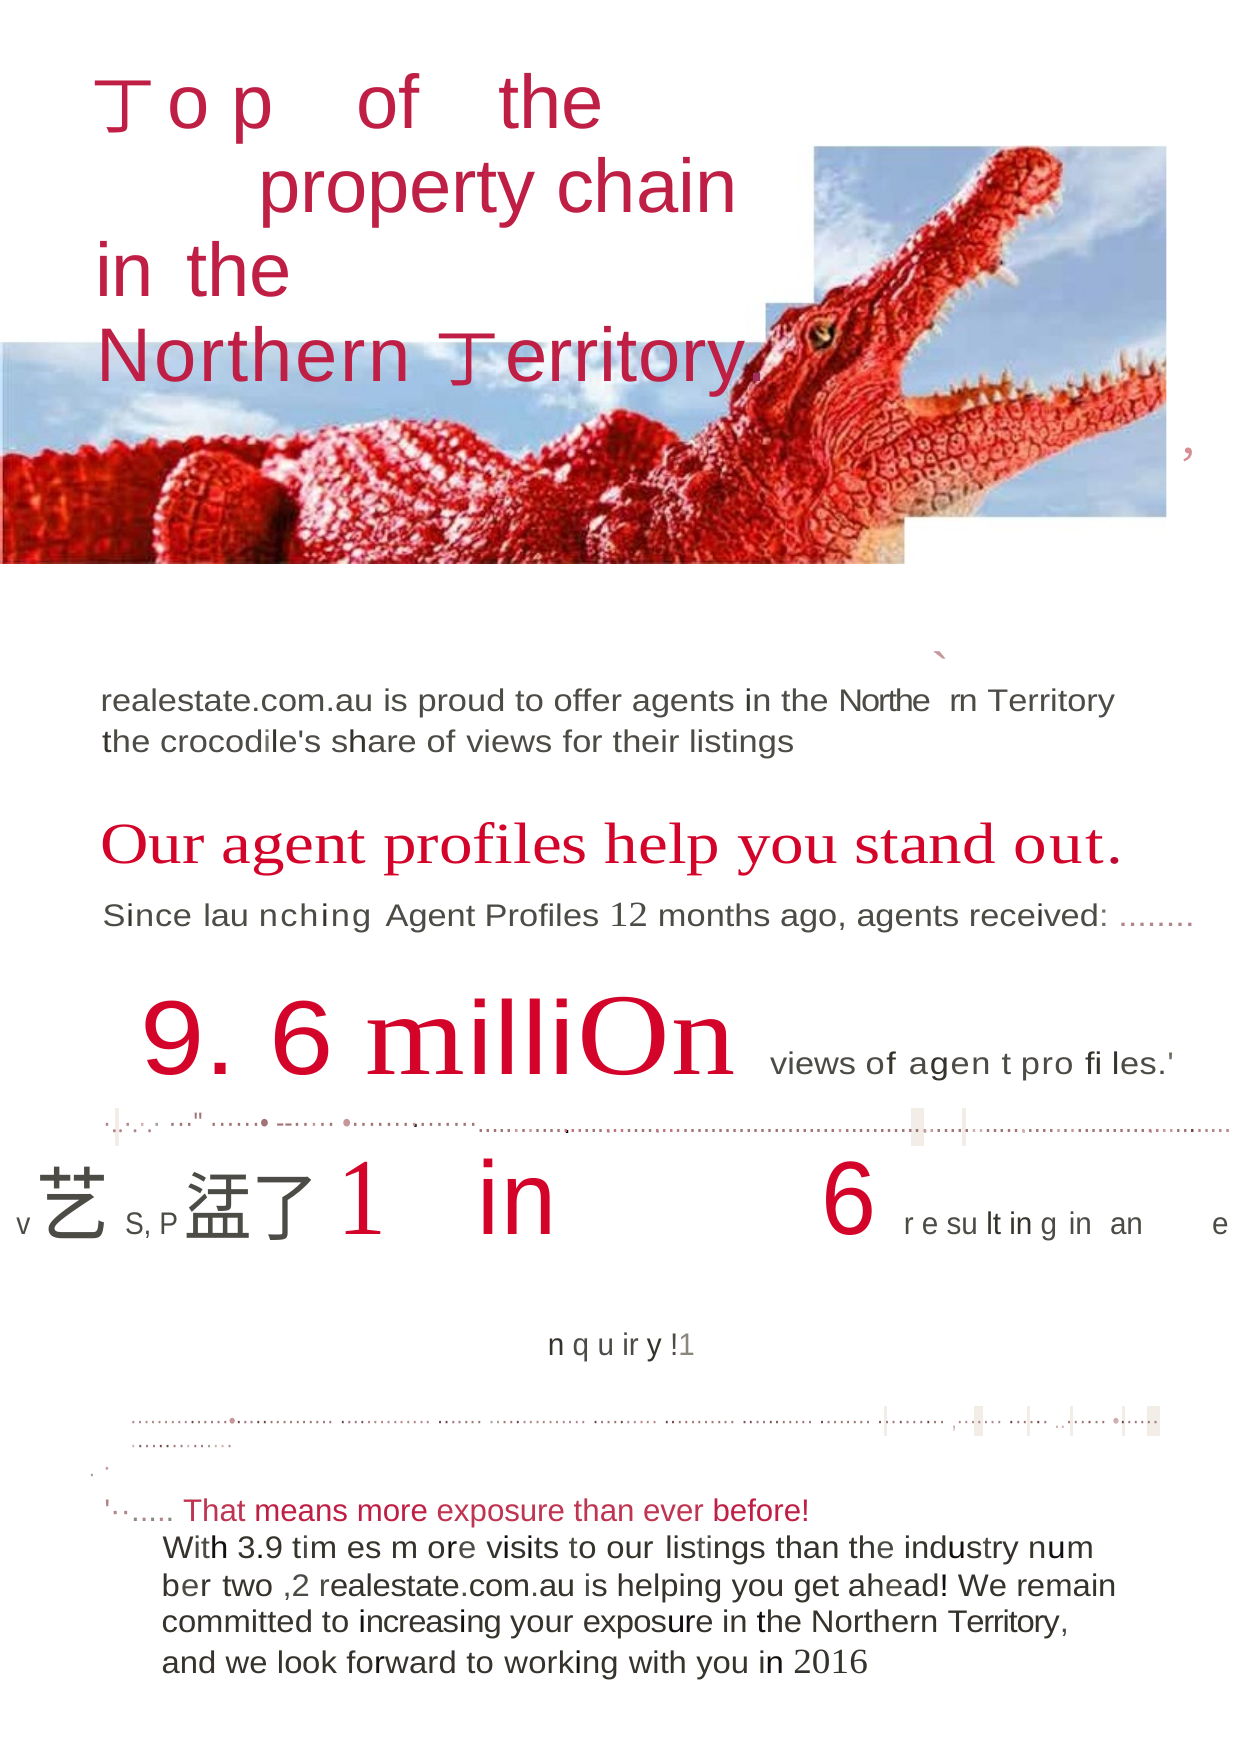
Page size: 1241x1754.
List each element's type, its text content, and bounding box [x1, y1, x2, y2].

subtitle '··..... That means more exposure than ever before! [104, 1492, 1240, 1528]
subtitle realestate.com.au is proud to offer agents in the Northe`rn Territory the crocodile's share of views for their listings [100, 641, 1137, 759]
picture [809, 145, 1167, 312]
text 9. 6 milliOn views of agen t pro fi les.' [140, 965, 1240, 1099]
text ， [0, 426, 1210, 481]
text ·..·.·.· ···" ······• --····· •···············........................................................................................................... [103, 1111, 1240, 1138]
text ···············•··············· ·············· ······· ··············· ·········· ··········· ··········· ········ ·········· ,······· ······ ..······ •······ ··············· [130, 1409, 1240, 1457]
text Our agent profiles help you stand out. [100, 809, 1240, 876]
text With 3.9 tim es m ore visits to our listings than the industry num ber two ,2 realestate.com.au is helping you get ahead! We remain committed to increasing your exposure in the Northern Territory, and we look forward to working with you in 2016 [161, 1529, 1116, 1681]
picture [0, 481, 1167, 564]
subtitle v艺S, P盓了1 in 6 r e su lt in g in an e n q u ir y !1 [4, 1138, 1240, 1379]
text . ． [89, 1457, 1240, 1482]
subtitle 丁o p of the property chain in the [91, 60, 809, 312]
subtitle Since lau nching Agent Profiles 12 months ago, agents received: ........ [102, 893, 1240, 934]
picture [0, 145, 1167, 426]
text Northern 丁 erritory. [97, 312, 1240, 399]
